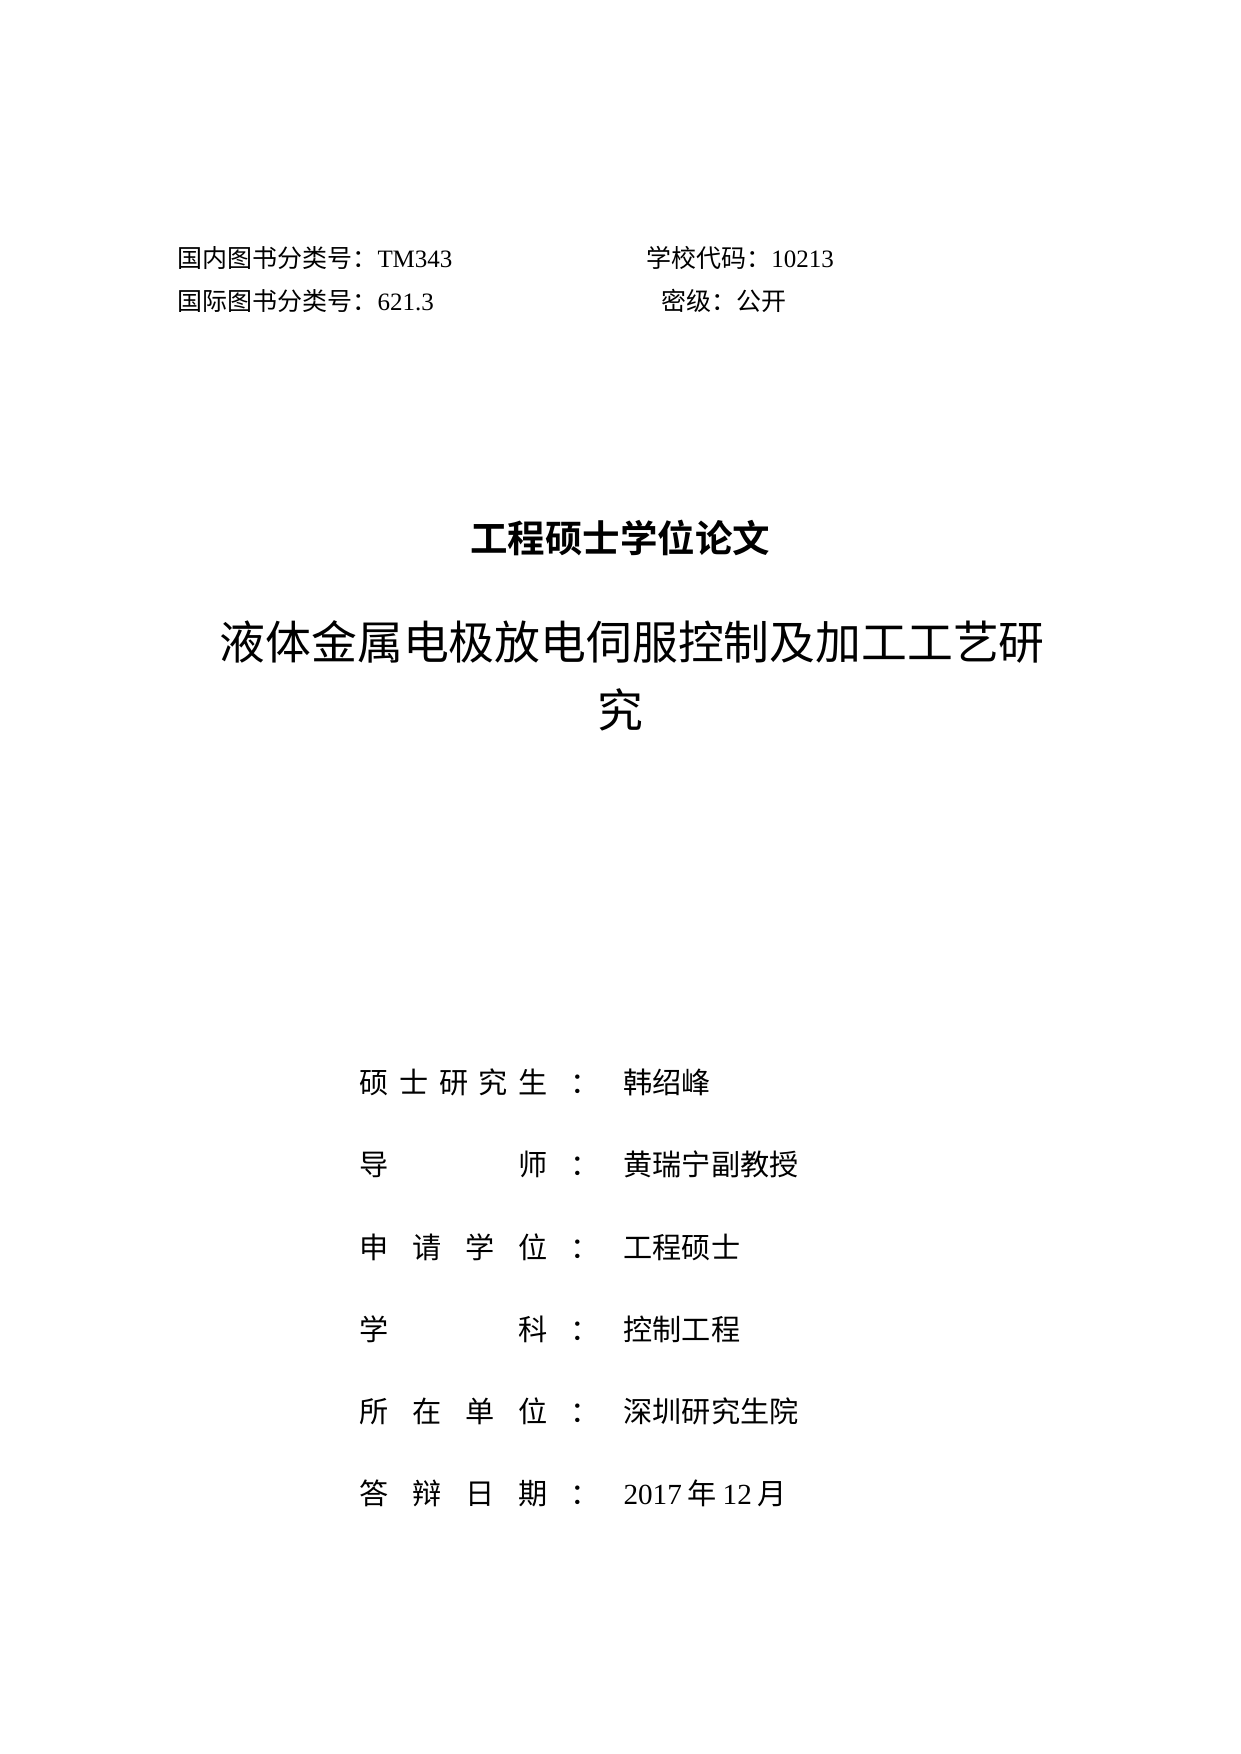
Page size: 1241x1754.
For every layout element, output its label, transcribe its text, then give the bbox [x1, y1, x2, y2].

table_cell 申请学位 [348, 1211, 559, 1293]
table_cell ： [559, 1294, 612, 1376]
table_header 硕士研究生 [348, 1047, 559, 1129]
table_cell ： [559, 1211, 612, 1293]
text 国内图书分类号：TM343 学校代码：10213 [177, 238, 1063, 275]
text 液体金属电极放电伺服控制及加工工艺研究 [177, 606, 1063, 742]
table_cell 所在单位 [348, 1376, 559, 1458]
table_cell 控制工程 [612, 1294, 892, 1376]
table_cell 黄瑞宁副教授 [612, 1129, 892, 1211]
table_cell 深圳研究生院 [612, 1376, 892, 1458]
table_cell 学科 [348, 1294, 559, 1376]
table_cell 导师 [348, 1129, 559, 1211]
text 国际图书分类号：621.3 密级：公开 [177, 282, 1070, 318]
table_header ： [559, 1047, 612, 1129]
table_cell 工程硕士 [612, 1211, 892, 1293]
text 工程硕士学位论文 [177, 508, 1063, 563]
table_cell 2017年12月 [612, 1458, 892, 1540]
table_cell 答辩日期 [348, 1458, 559, 1540]
table_header 韩绍峰 [612, 1047, 892, 1129]
table_cell ： [559, 1458, 612, 1540]
table_cell ： [559, 1376, 612, 1458]
table_cell ： [559, 1129, 612, 1211]
